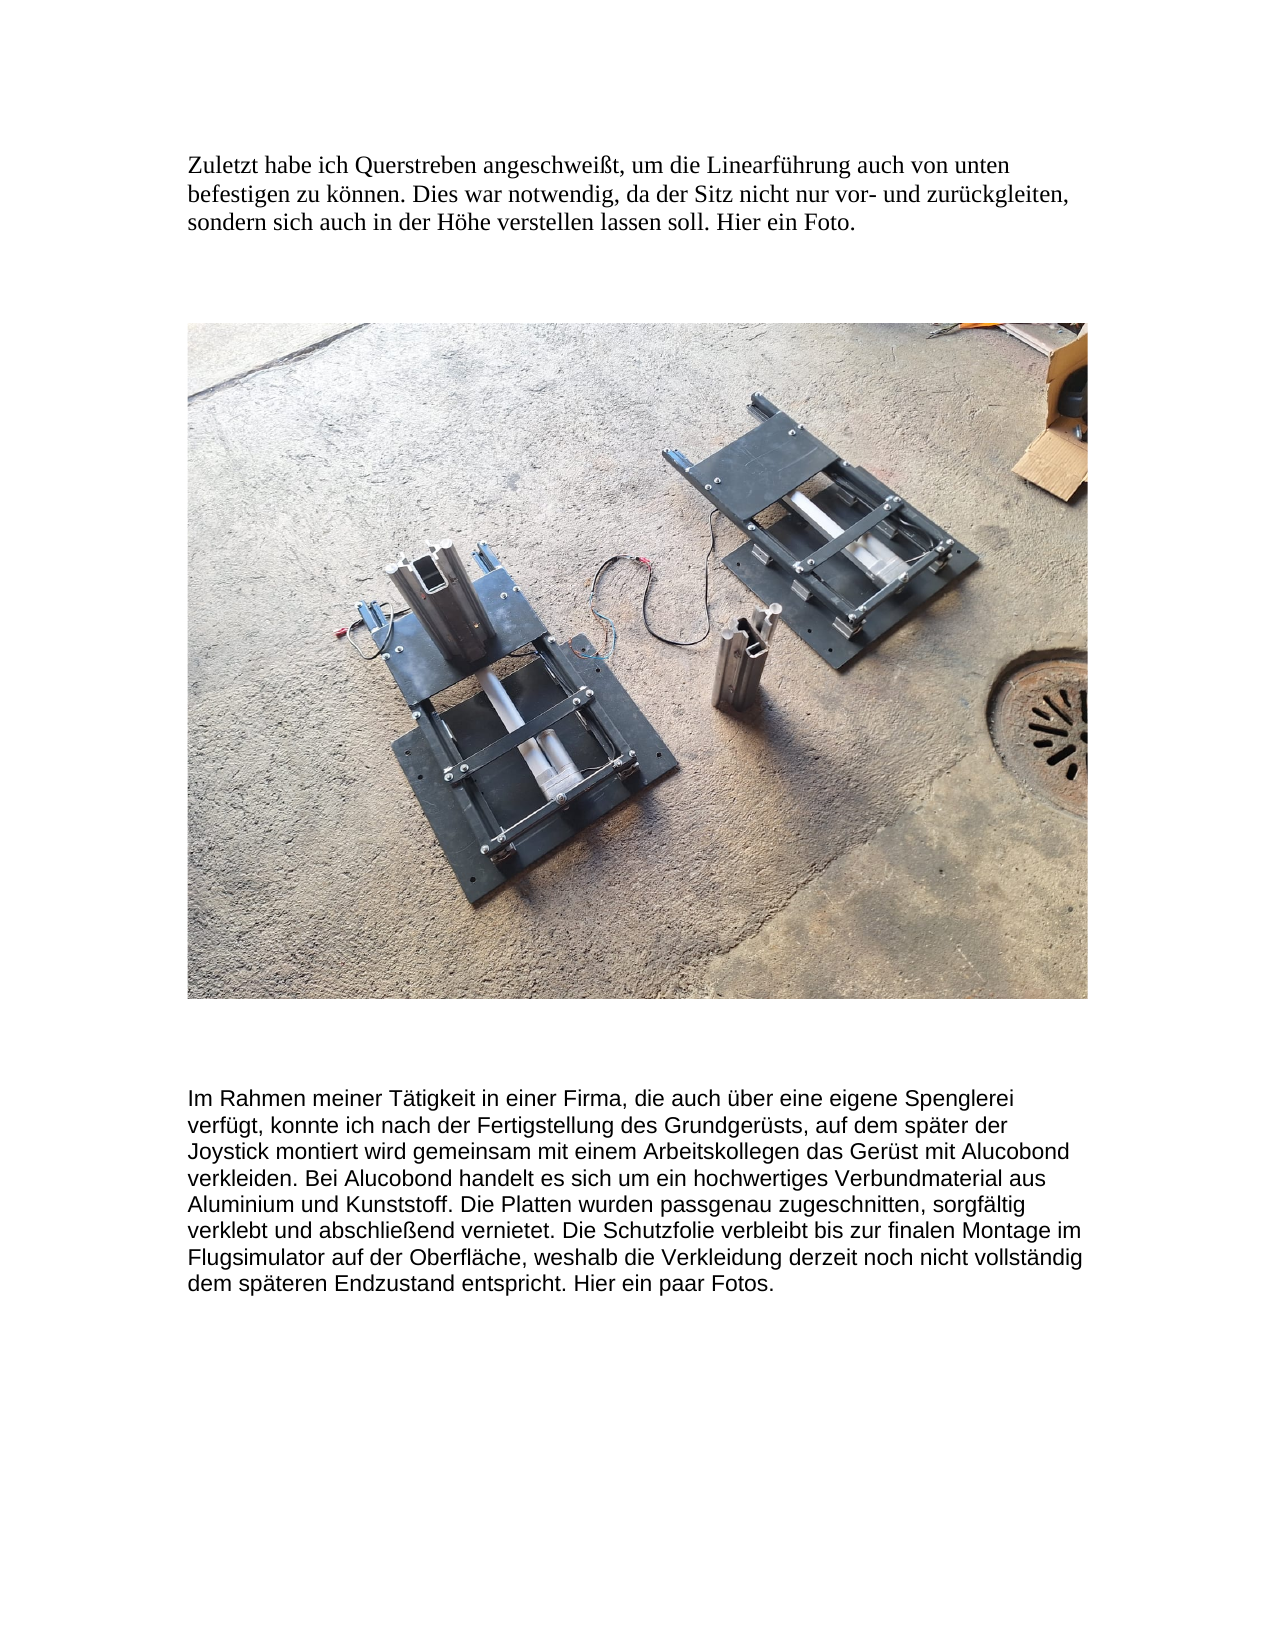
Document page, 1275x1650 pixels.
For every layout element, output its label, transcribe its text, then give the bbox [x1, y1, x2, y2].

text Im Rahmen meiner Tätigkeit in einer Firma, die auch über eine eigene Spenglerei verfügt, konnte ich nach der Fertigstellung des Grundgerüsts, auf dem später der Joystick montiert wird gemeinsam mit einem Arbeitskollegen das Gerüst mit Alucobond verkleiden. Bei Alucobond handelt es sich um ein hochwertiges Verbundmaterial aus Aluminium und Kunststoff. Die Platten wurden passgenau zugeschnitten, sorgfältig verklebt und abschließend vernietet. Die Schutzfolie verbleibt bis zur finalen Montage im Flugsimulator auf der Oberfläche, weshalb die Verkleidung derzeit noch nicht vollständig dem späteren Endzustand entspricht. Hier ein paar Fotos. [187, 1085, 1087, 1296]
text Zuletzt habe ich Querstreben angeschweißt, um die Linearführung auch von unten befestigen zu können. Dies war notwendig, da der Sitz nicht nur vor- und zurückgleiten, sondern sich auch in der Höhe verstellen lassen soll. Hier ein Foto. [187, 150, 1087, 236]
picture [187, 323, 1088, 999]
